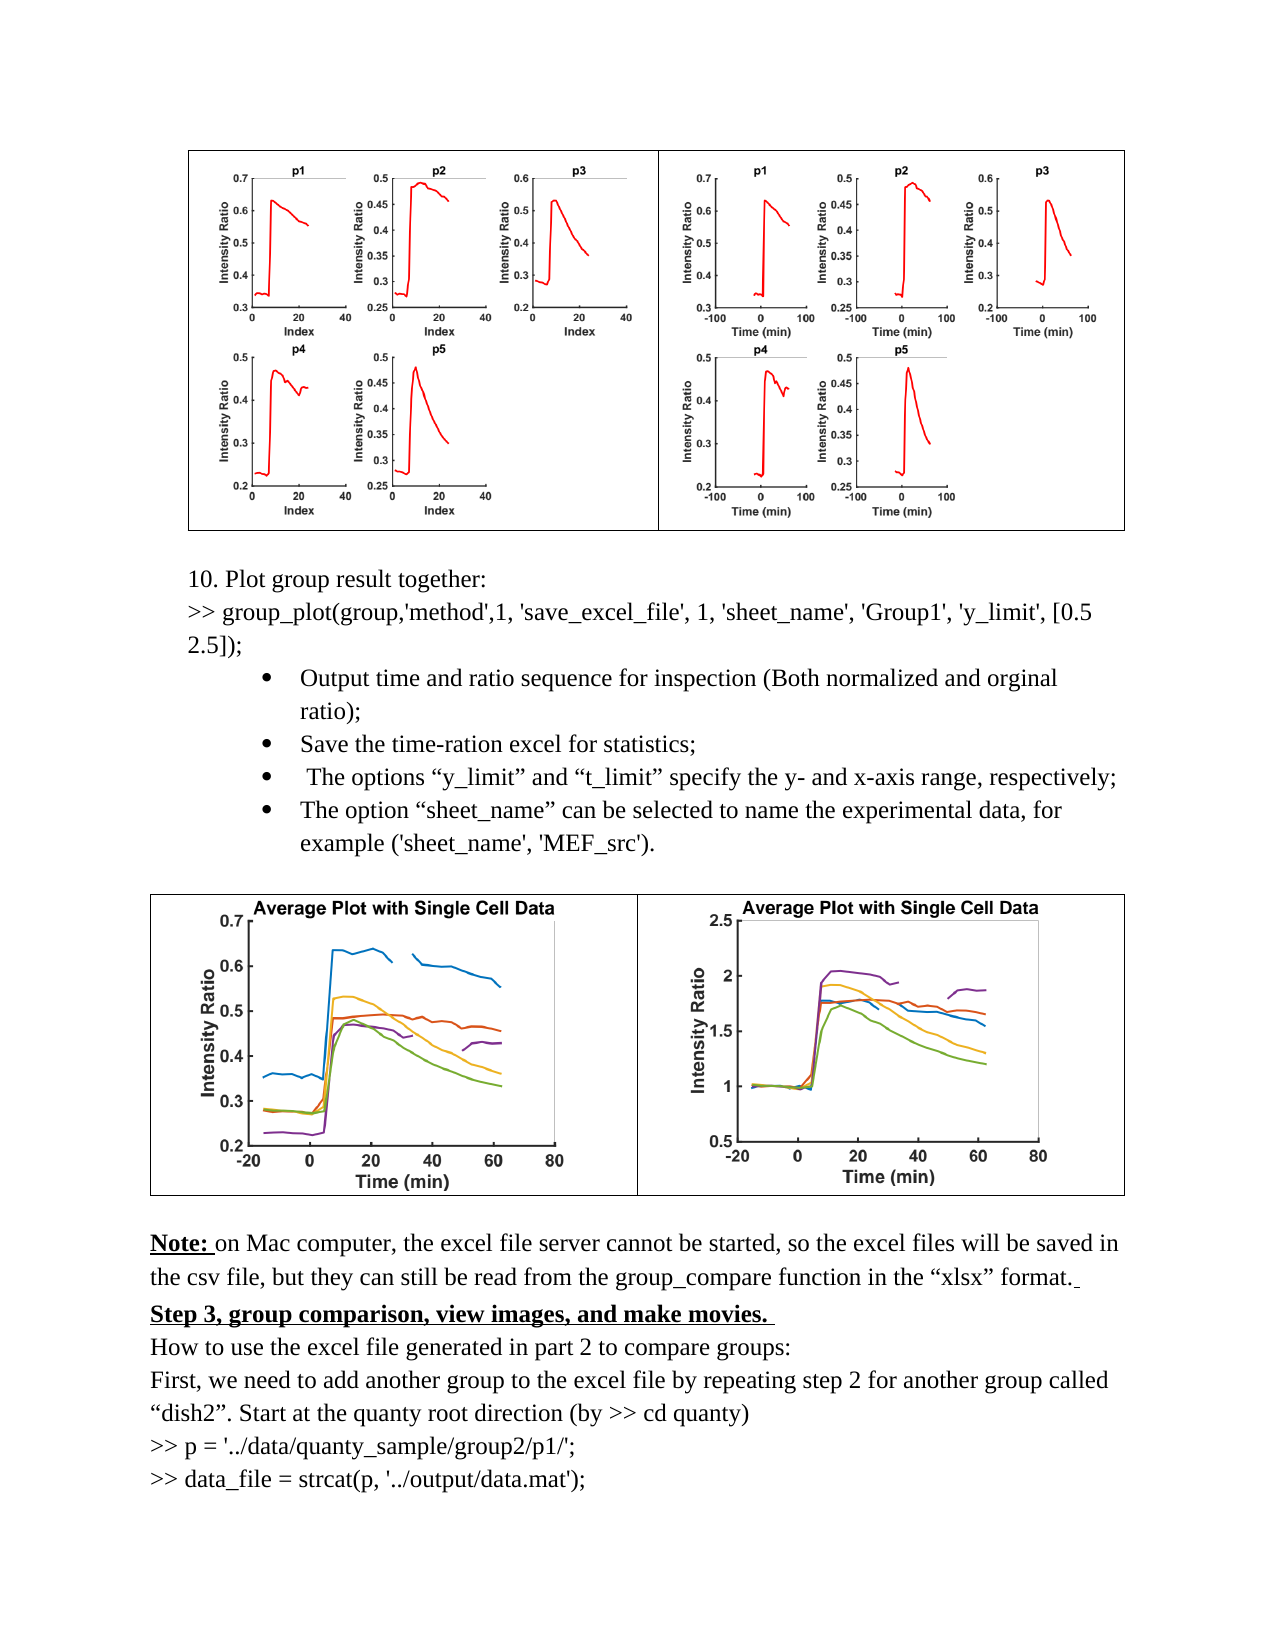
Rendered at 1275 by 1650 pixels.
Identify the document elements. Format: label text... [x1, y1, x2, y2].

table_header [638, 895, 1124, 1194]
table_header [151, 895, 637, 1194]
list Output time and ratio sequence for inspection (Both normalized and orginal ratio); [262, 663, 1125, 725]
list The option “sheet_name” can be selected to name the experimental data, for example ('sheet_name', 'MEF_src'). [262, 795, 1125, 857]
text How to use the excel file generated in part 2 to compare groups: [150, 1332, 1125, 1361]
text Note: on Mac computer, the excel file server cannot be started, so the excel files will be saved in the csv file, but they can still be read from the group_compare function in the “xlsx” format. [150, 1228, 1125, 1290]
text >> data_file = strcat(p, '../output/data.mat'); [150, 1464, 1125, 1493]
list Save the time-ration excel for statistics; [262, 729, 1125, 758]
subtitle Step 3, group comparison, view images, and make movies. [150, 1299, 1125, 1327]
list The options “y_limit” and “t_limit” specify the y- and x-axis range, respectively; [262, 762, 1125, 791]
table_header [189, 151, 658, 530]
text First, we need to add another group to the excel file by repeating step 2 for another group called “dish2”. Start at the quanty root direction (by >> cd quanty) [150, 1365, 1125, 1427]
text >> group_plot(group,'method',1, 'save_excel_file', 1, 'sheet_name', 'Group1', 'y_limit', [0.5 2.5]); [187, 597, 1125, 659]
text >> p = '../data/quanty_sample/group2/p1/'; [150, 1431, 1125, 1459]
list Plot group result together: [187, 564, 1125, 593]
table_header [659, 151, 1124, 530]
